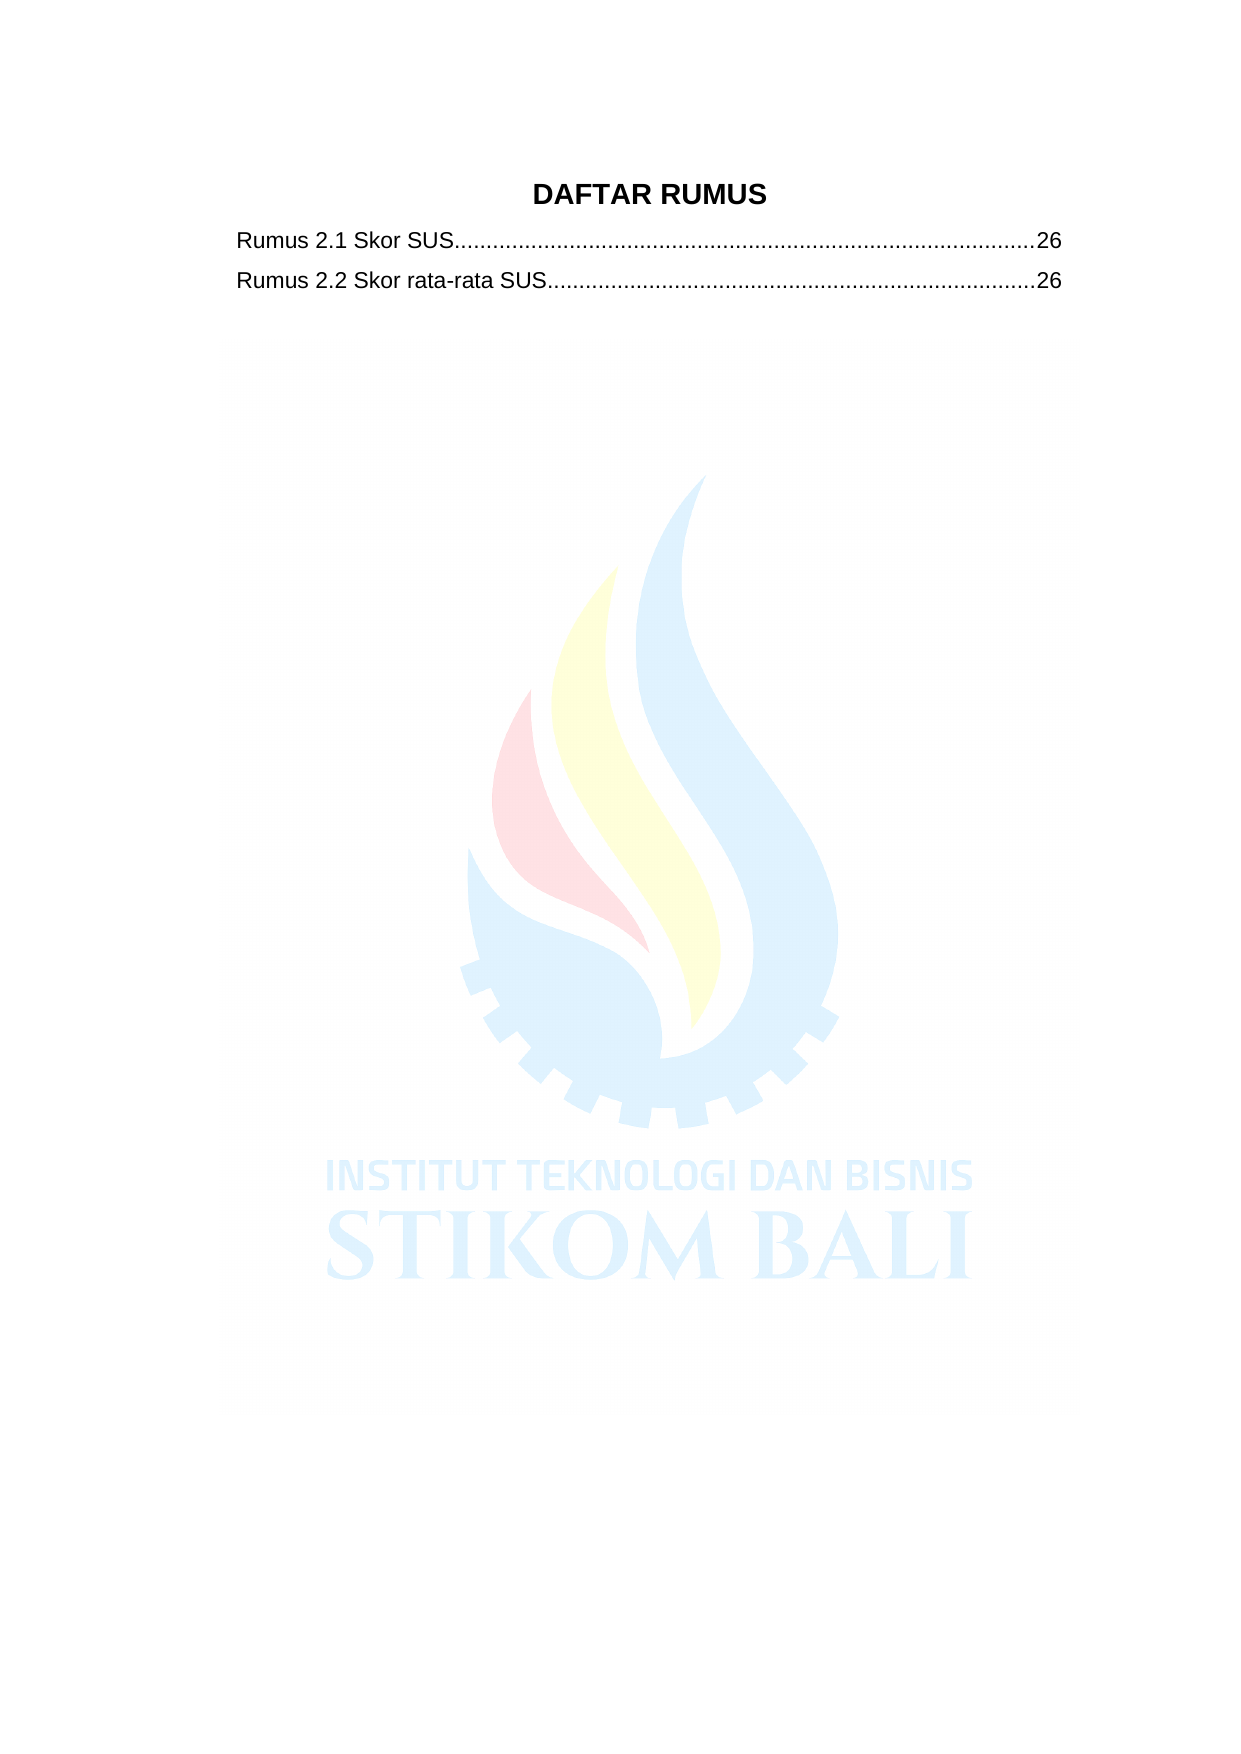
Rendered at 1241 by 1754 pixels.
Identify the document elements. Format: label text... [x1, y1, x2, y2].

text Rumus 2.2 Skor rata-rata SUS 26 [236, 267, 1063, 293]
text Rumus 2.1 Skor SUS 26 [236, 227, 1063, 254]
subtitle DAFTAR RUMUS [236, 177, 1063, 211]
